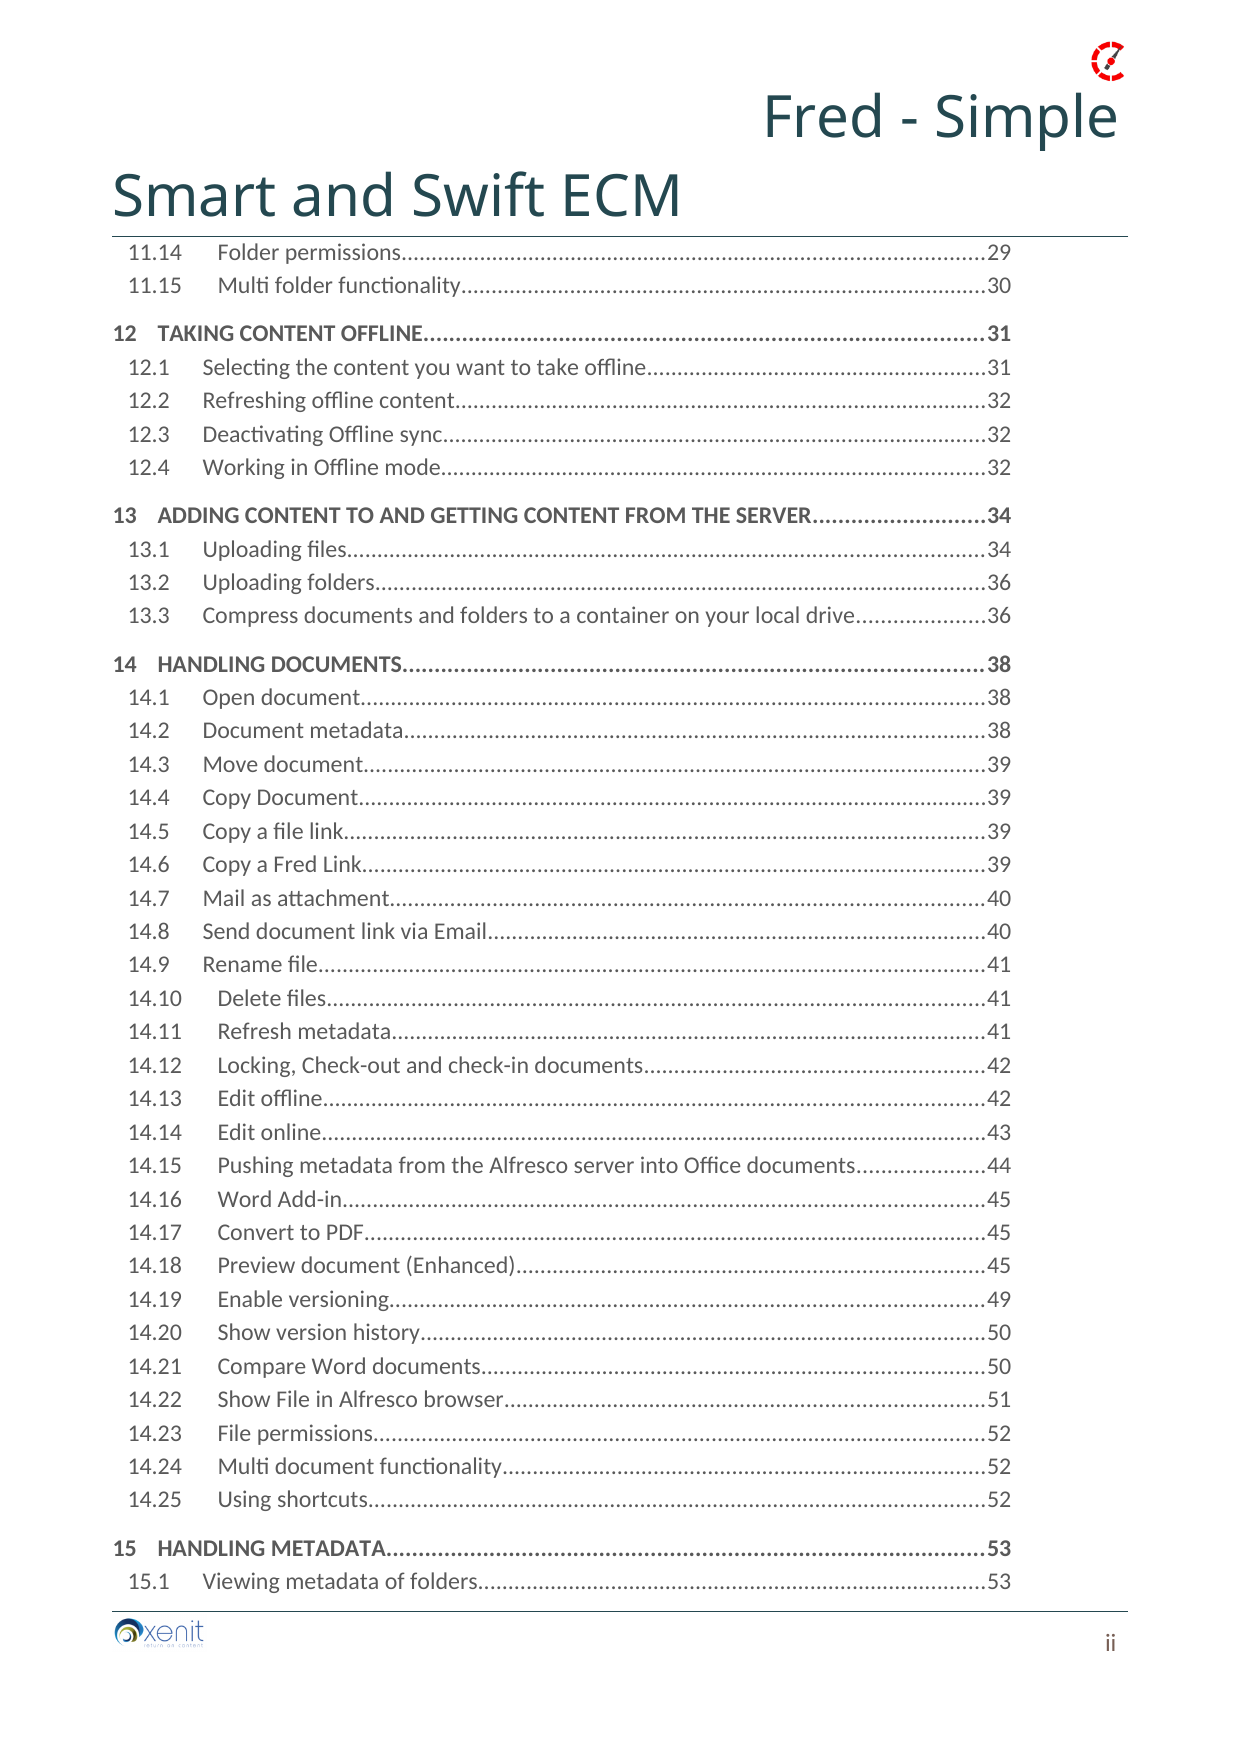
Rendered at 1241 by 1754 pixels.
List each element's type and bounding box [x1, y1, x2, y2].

picture [1087, 38, 1130, 84]
picture [112, 1614, 207, 1652]
